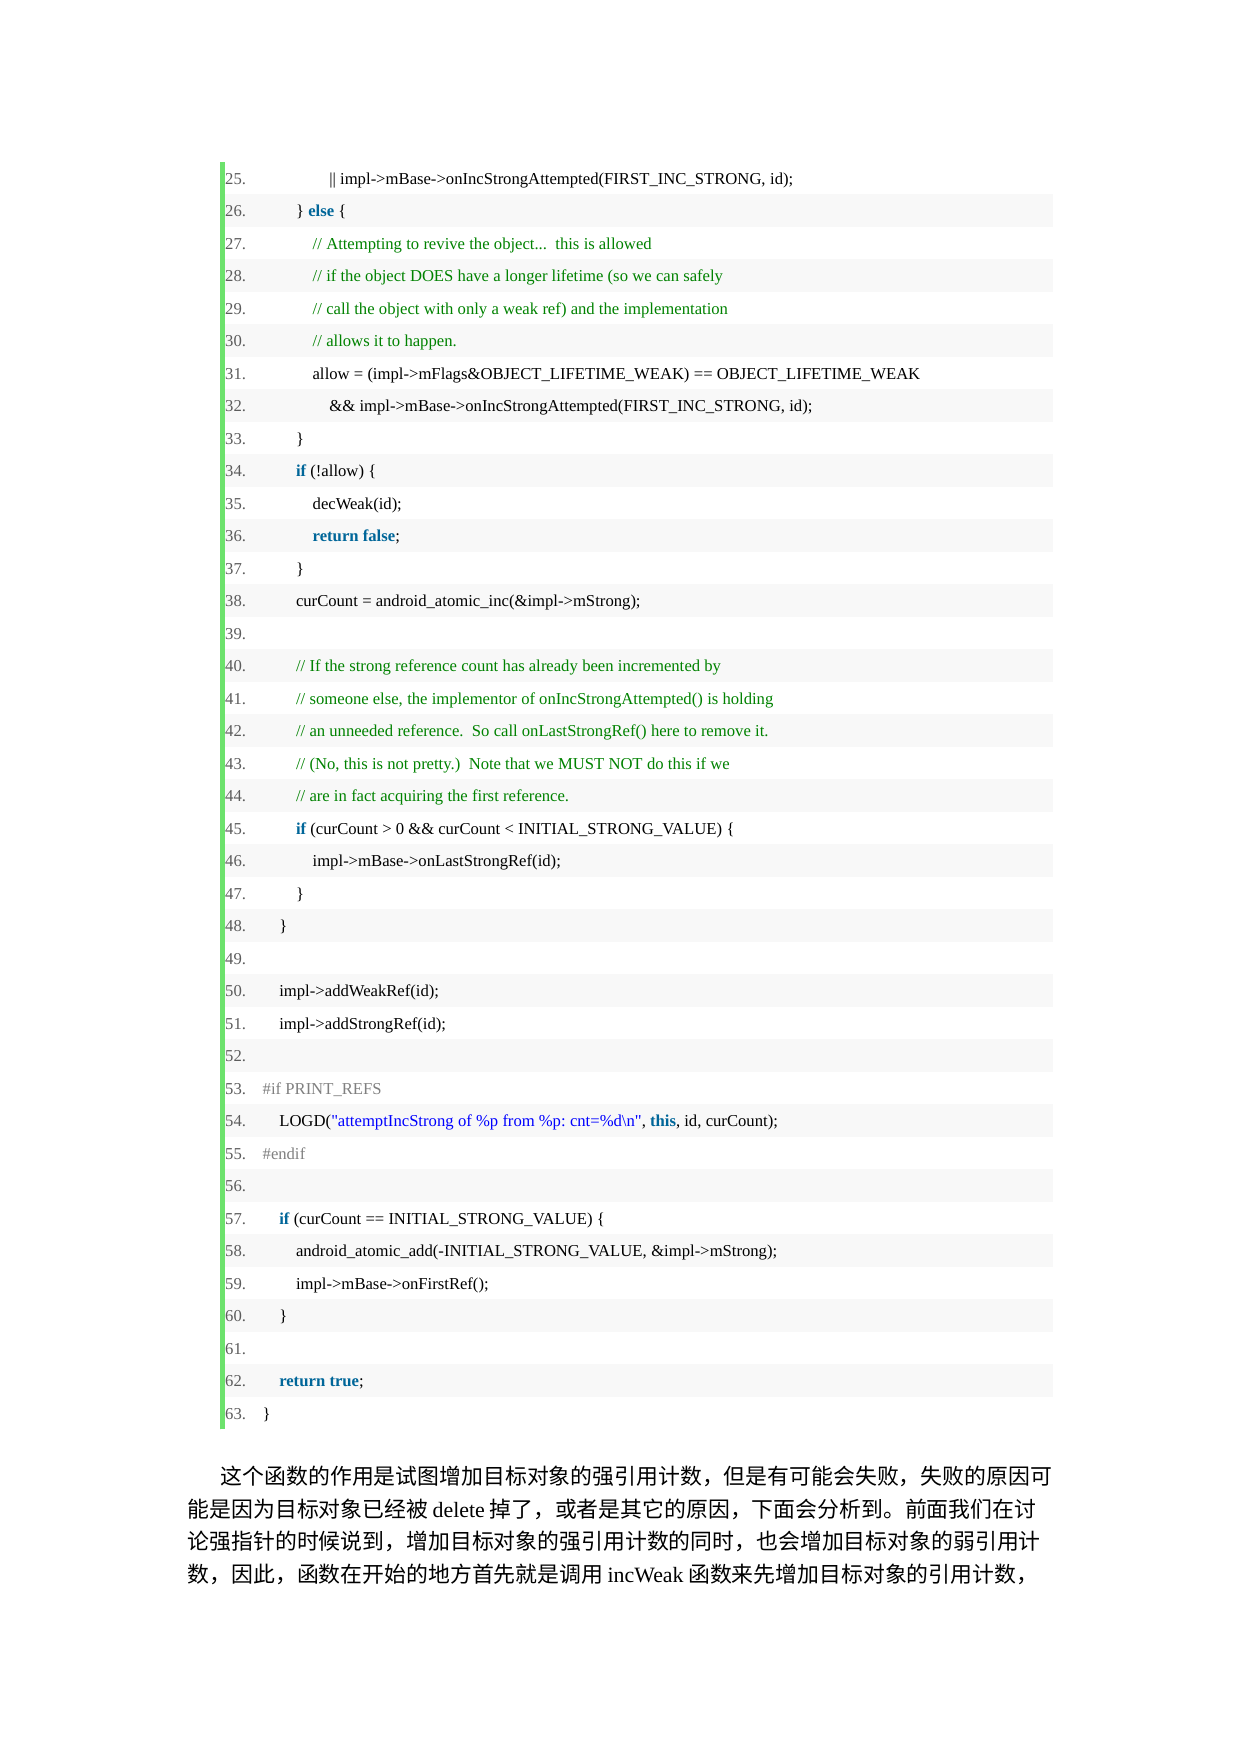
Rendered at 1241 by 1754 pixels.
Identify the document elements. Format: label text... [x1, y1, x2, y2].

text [187, 1459, 1053, 1589]
list } [225, 1299, 1053, 1332]
list // an unneeded reference. So call onLastStrongRef() here to remove it. [225, 714, 1053, 747]
list // (No, this is not pretty.) Note that we MUST NOT do this if we [225, 747, 1053, 779]
list impl->addStrongRef(id); [225, 1007, 1053, 1039]
list // If the strong reference count has already been incremented by [225, 649, 1053, 682]
list // allows it to happen. [225, 324, 1053, 357]
list } else { [225, 194, 1053, 227]
list return false; [225, 519, 1053, 552]
list // Attempting to revive the object... this is allowed [225, 227, 1053, 259]
list return true; [225, 1364, 1053, 1397]
list allow = (impl->mFlags&OBJECT_LIFETIME_WEAK) == OBJECT_LIFETIME_WEAK [225, 357, 1053, 389]
list impl->mBase->onFirstRef(); [225, 1267, 1053, 1299]
list if (!allow) { [225, 454, 1053, 487]
list && impl->mBase->onIncStrongAttempted(FIRST_INC_STRONG, id); [225, 389, 1053, 422]
list curCount = android_atomic_inc(&impl->mStrong); [225, 584, 1053, 617]
list impl->mBase->onLastStrongRef(id); [225, 844, 1053, 877]
list } [225, 552, 1053, 584]
list } [225, 422, 1053, 454]
list decWeak(id); [225, 487, 1053, 519]
list // call the object with only a weak ref) and the implementation [225, 292, 1053, 324]
list LOGD("attemptIncStrong of %p from %p: cnt=%d\n", this, id, curCount); [225, 1104, 1053, 1137]
list } [225, 1397, 1053, 1429]
list #if PRINT_REFS [225, 1072, 1053, 1104]
list // someone else, the implementor of onIncStrongAttempted() is holding [225, 682, 1053, 714]
list || impl->mBase->onIncStrongAttempted(FIRST_INC_STRONG, id); [225, 162, 1053, 194]
list } [225, 877, 1053, 909]
list impl->addWeakRef(id); [225, 974, 1053, 1007]
list #endif [225, 1137, 1053, 1169]
list // are in fact acquiring the first reference. [225, 779, 1053, 812]
list android_atomic_add(-INITIAL_STRONG_VALUE, &impl->mStrong); [225, 1234, 1053, 1267]
list } [225, 909, 1053, 942]
list if (curCount == INITIAL_STRONG_VALUE) { [225, 1202, 1053, 1234]
list if (curCount > 0 && curCount < INITIAL_STRONG_VALUE) { [225, 812, 1053, 844]
list // if the object DOES have a longer lifetime (so we can safely [225, 259, 1053, 292]
